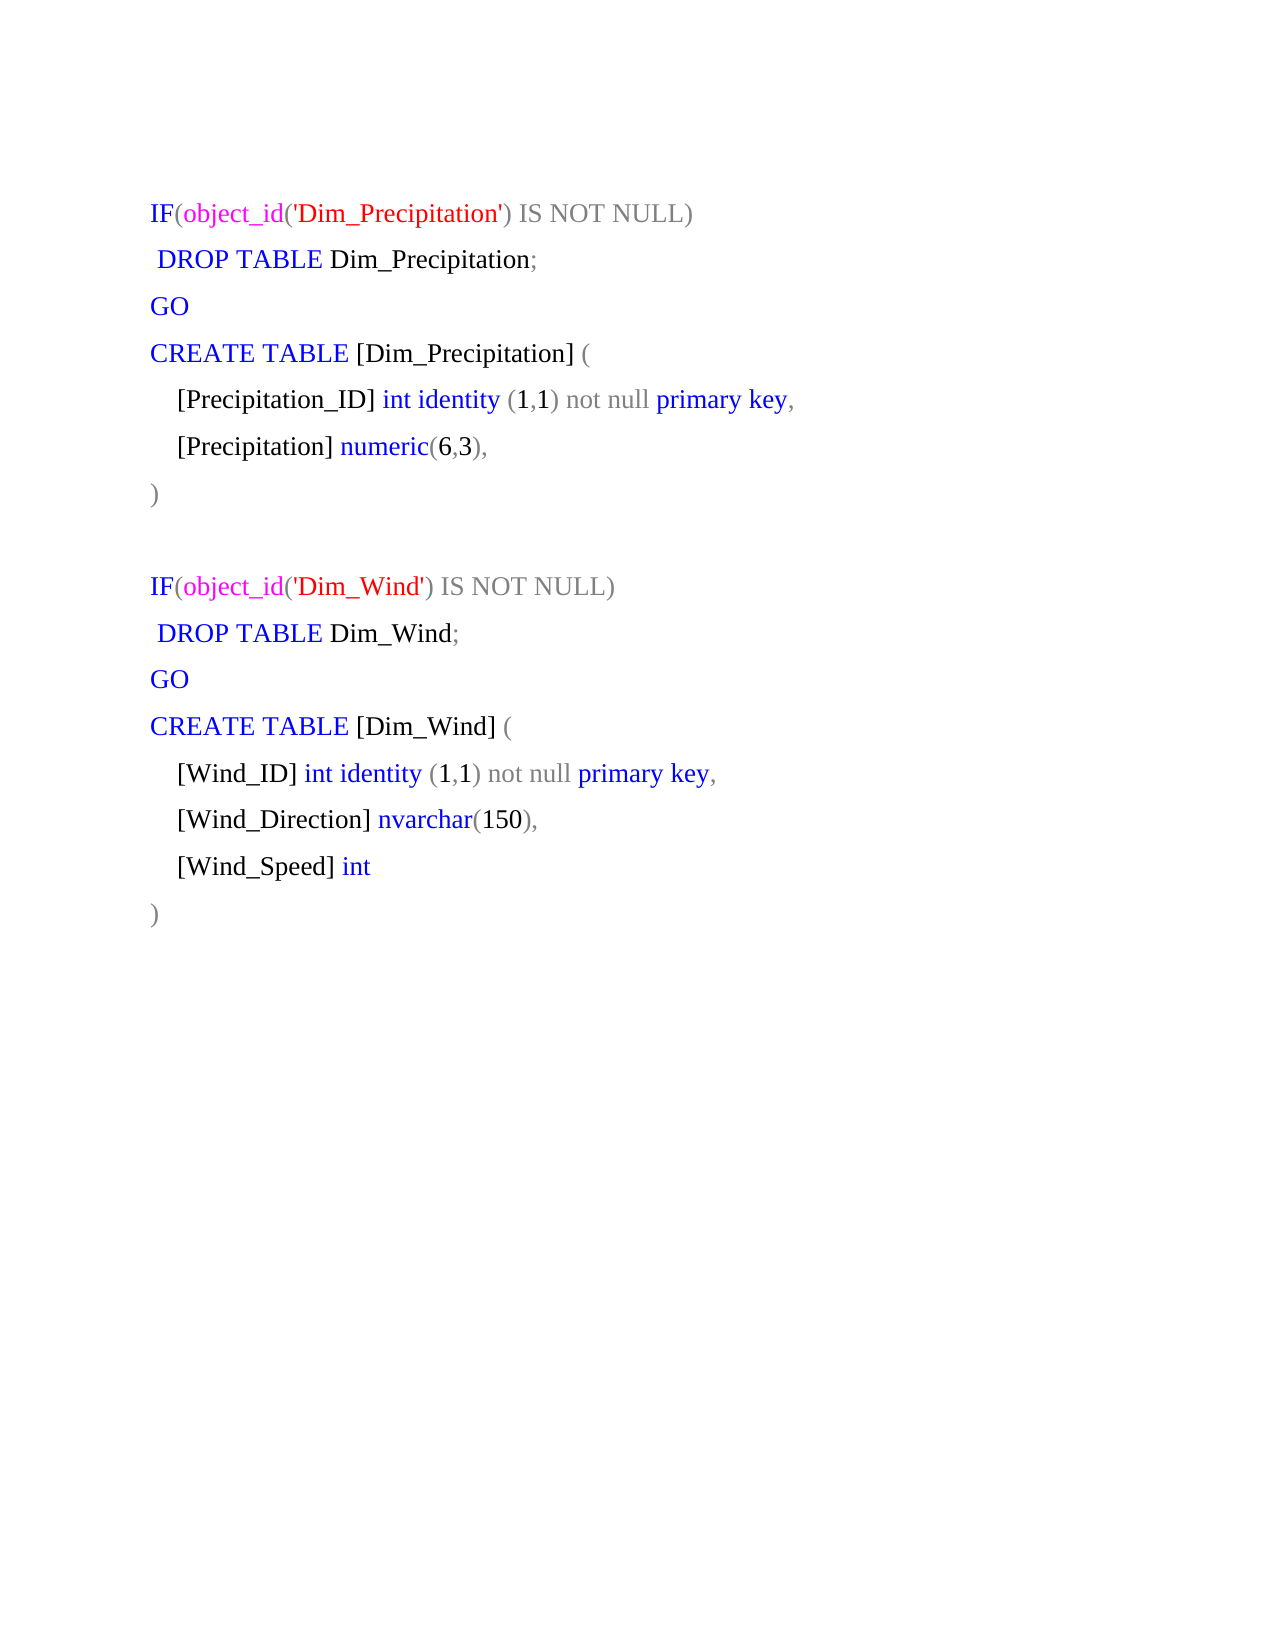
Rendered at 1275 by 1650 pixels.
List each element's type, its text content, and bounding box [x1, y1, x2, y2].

text IF(object_id('Dim_Wind') IS NOT NULL) [150, 570, 1172, 601]
text [Precipitation] numeric(6,3), [150, 430, 1172, 461]
text [Wind_Speed] int [150, 850, 1172, 881]
text ) [150, 477, 1172, 508]
text GO [150, 290, 1172, 321]
text DROP TABLE Dim_Wind; [150, 617, 1172, 648]
text CREATE TABLE [Dim_Wind] ( [150, 710, 1172, 741]
text ) [150, 897, 1172, 928]
text IF(object_id('Dim_Precipitation') IS NOT NULL) [150, 197, 1172, 228]
text CREATE TABLE [Dim_Precipitation] ( [150, 337, 1172, 368]
text [Wind_ID] int identity (1,1) not null primary key, [150, 757, 1172, 788]
text [Precipitation_ID] int identity (1,1) not null primary key, [150, 383, 1172, 414]
text [Wind_Direction] nvarchar(150), [150, 803, 1172, 834]
text DROP TABLE Dim_Precipitation; [150, 243, 1172, 274]
text GO [150, 663, 1172, 694]
